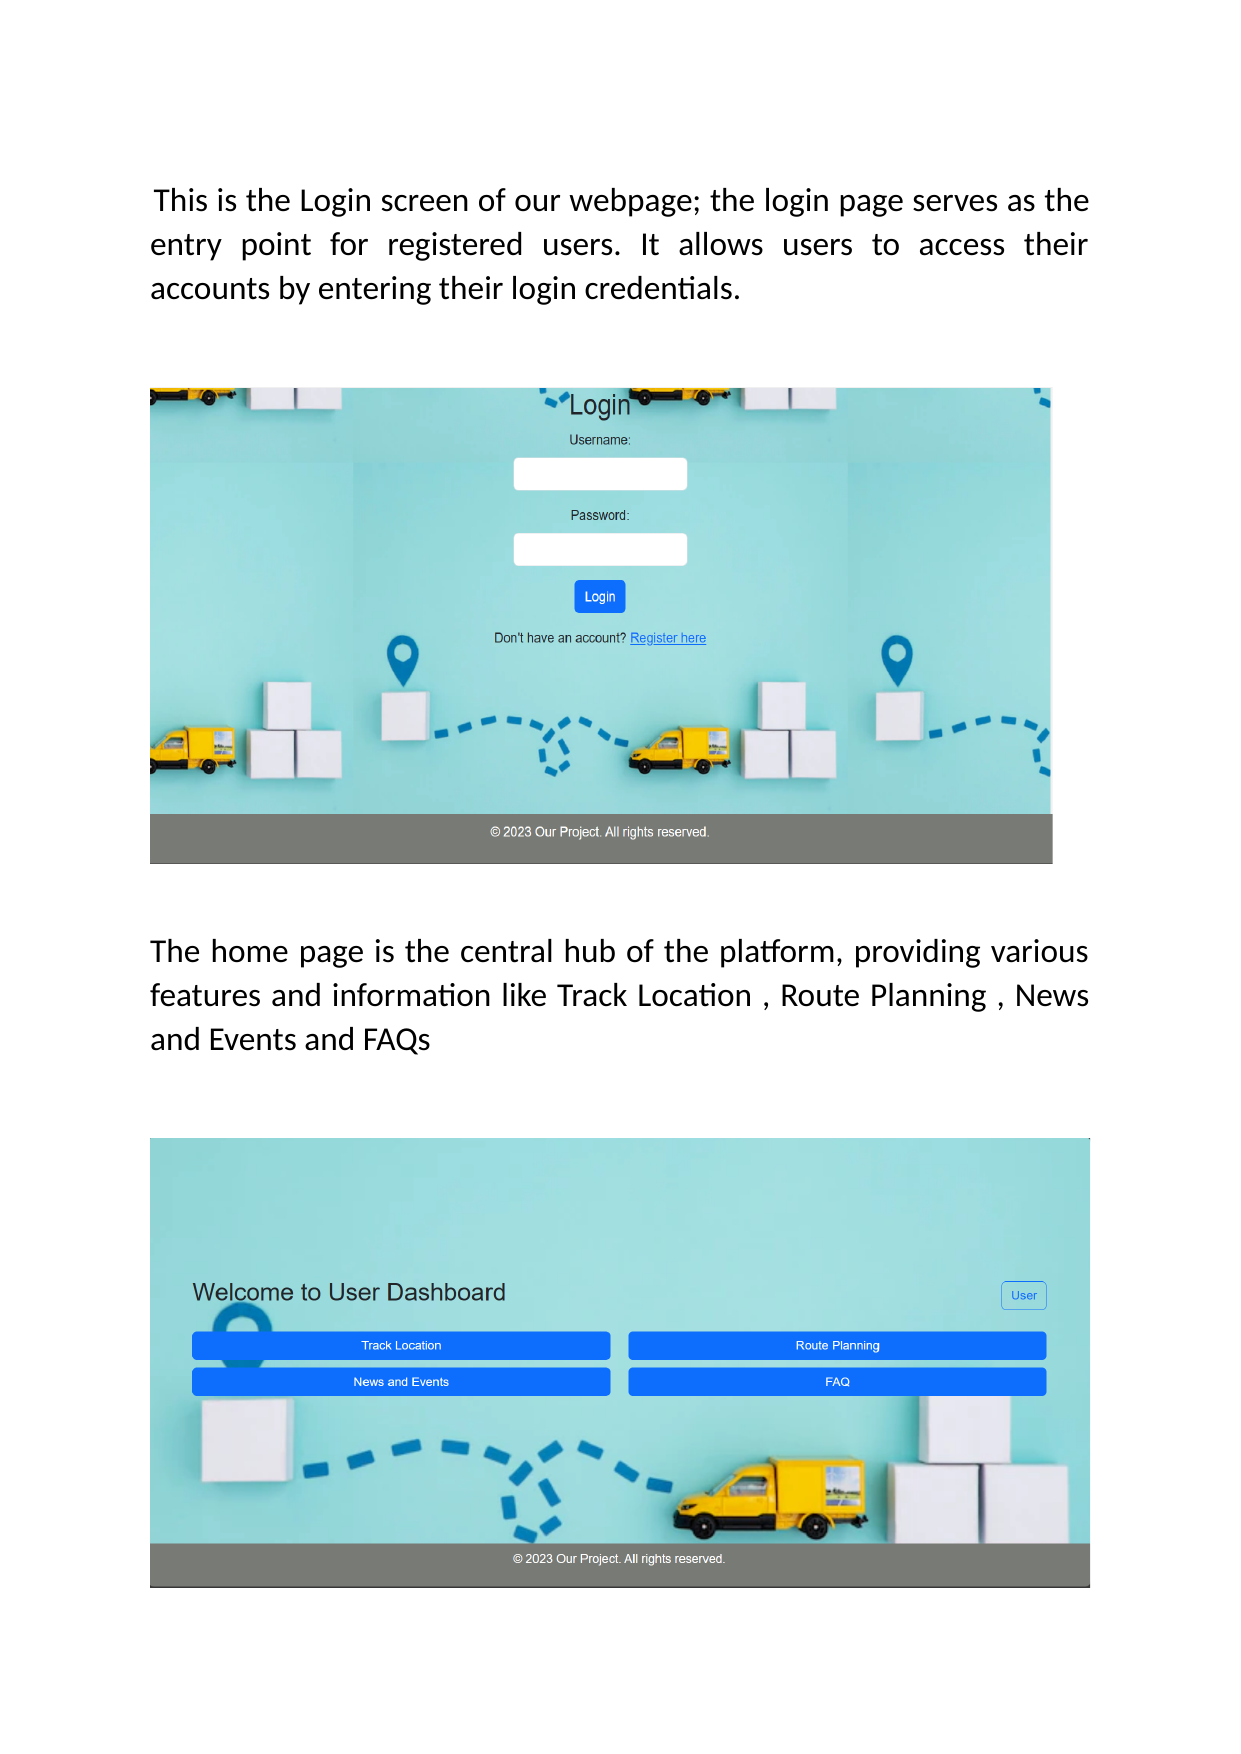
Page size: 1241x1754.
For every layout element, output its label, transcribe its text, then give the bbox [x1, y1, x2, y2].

picture [150, 1138, 1091, 1588]
text The home page is the central hub of the platform, providing various features and information like Track Location , Route Planning , News and Events and FAQs [150, 929, 1090, 1058]
picture [150, 387, 1053, 864]
text This is the Login screen of our webpage; the login page serves as the entry point for registered users. It allows users to access their accounts by entering their login credentials. [68, 179, 1090, 307]
